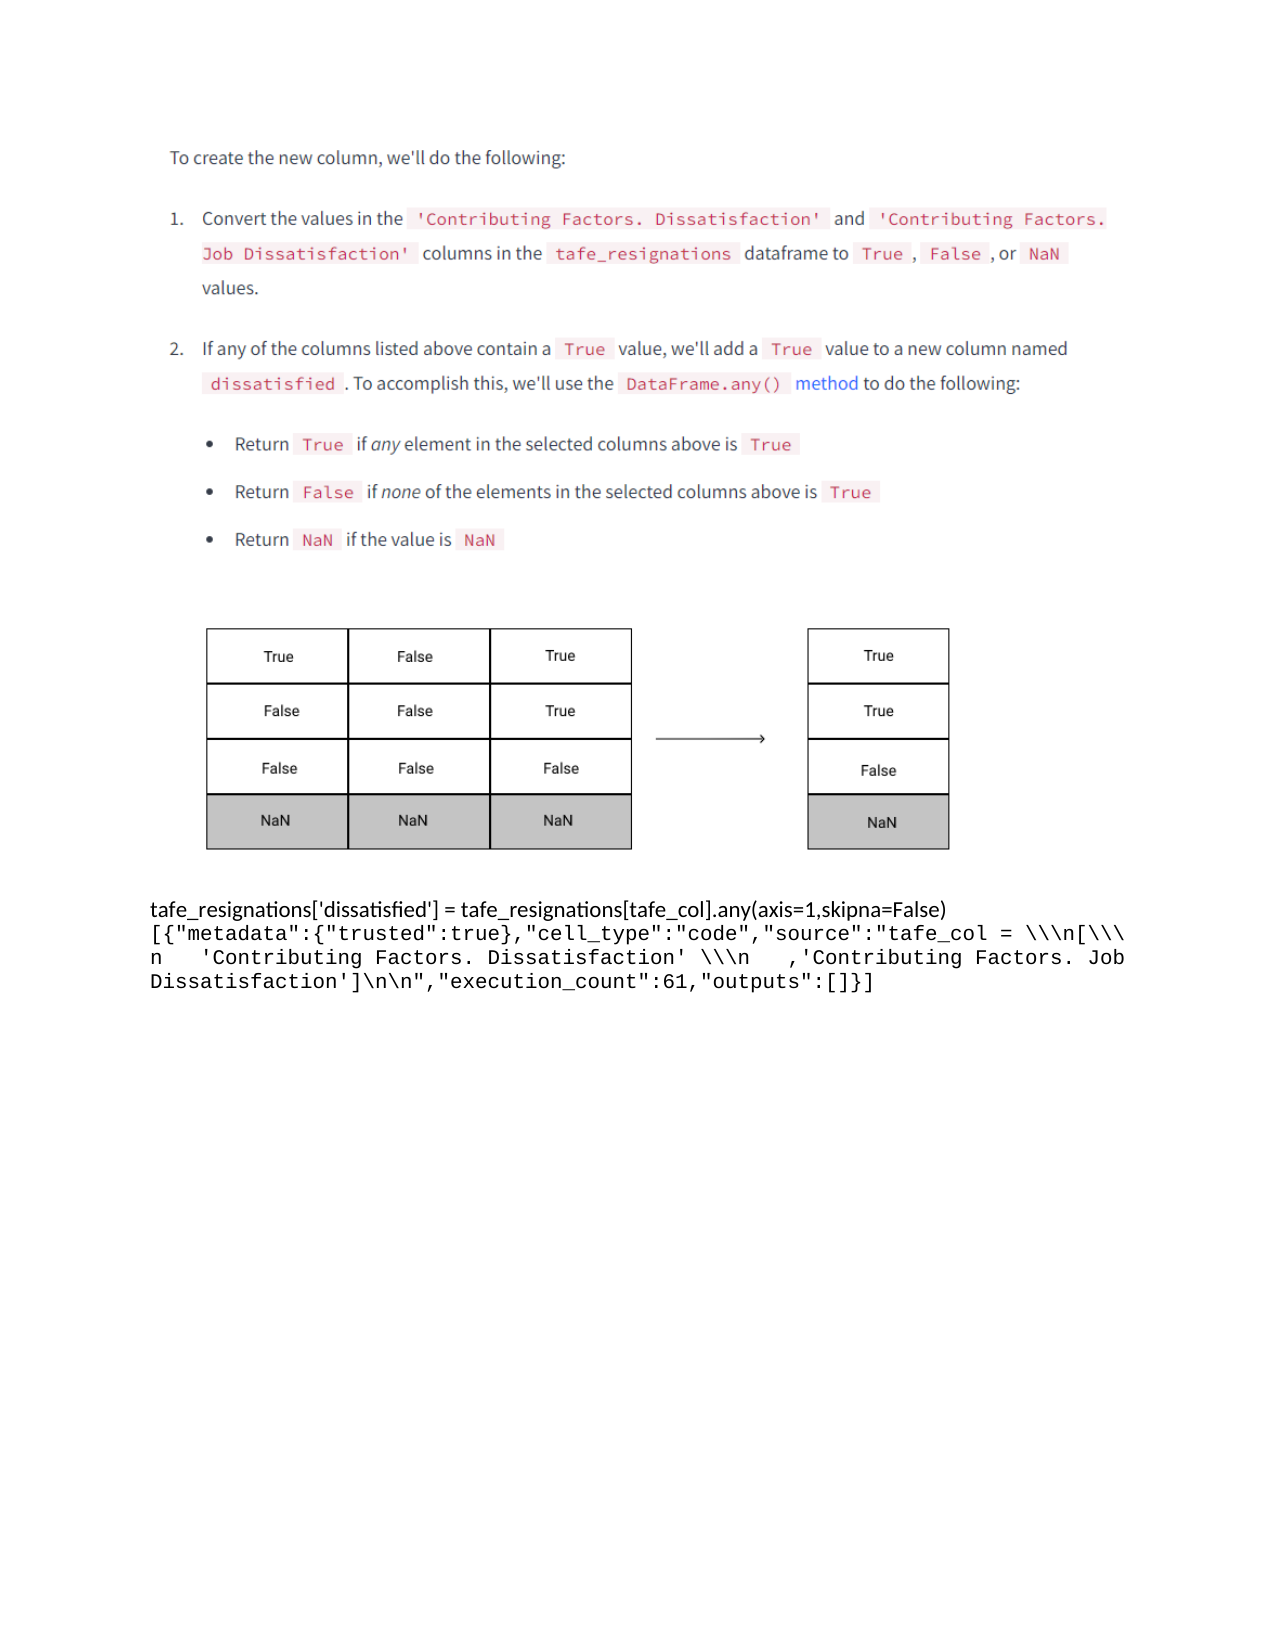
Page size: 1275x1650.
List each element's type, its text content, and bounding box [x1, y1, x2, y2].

picture [150, 150, 1125, 868]
text tafe_resignations['dissatisfied'] = tafe_resignations[tafe_col].any(axis=1,skipna=False) [150, 895, 1125, 923]
text [{"metadata":{"trusted":true},"cell_type":"code","source":"tafe_col = \\\n[\\\n 'Contributing Factors. Dissatisfaction' \\\n ,'Contributing Factors. Job Dissatisfaction']\n\n","execution_count":61,"outputs":[]}] [150, 923, 1125, 994]
